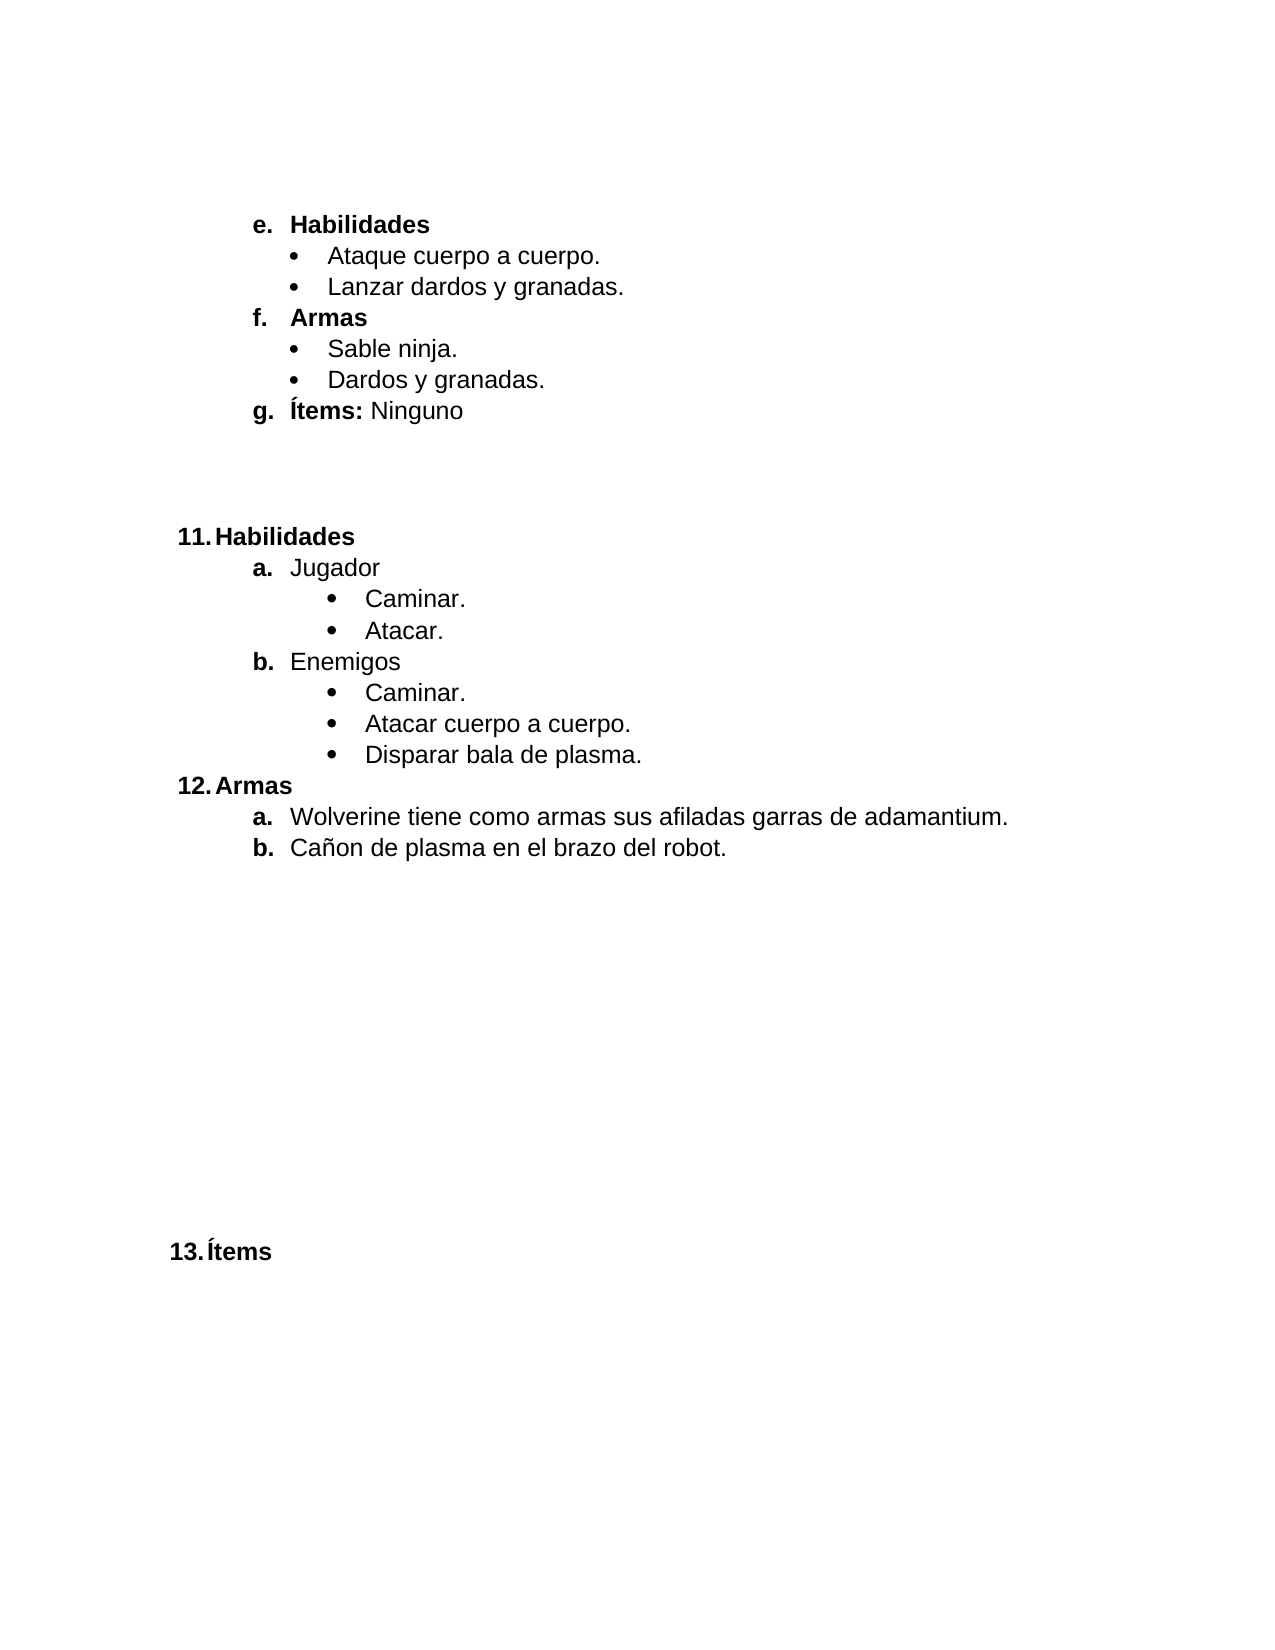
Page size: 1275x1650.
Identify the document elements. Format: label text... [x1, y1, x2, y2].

list Dardos y granadas. [290, 365, 1098, 394]
list Armas [252, 303, 1098, 332]
list Caminar. [327, 584, 1098, 613]
list Disparar bala de plasma. [327, 740, 1098, 769]
list Sable ninja. [290, 334, 1098, 363]
list Wolverine tiene como armas sus afiladas garras de adamantium. [252, 802, 1098, 831]
list Ataque cuerpo a cuerpo. [290, 241, 1098, 269]
list Atacar cuerpo a cuerpo. [327, 709, 1098, 738]
list Ítems: Ninguno [252, 396, 1098, 425]
list Jugador [252, 553, 1098, 582]
list Caminar. [327, 678, 1098, 707]
list Cañon de plasma en el brazo del robot. [252, 833, 1098, 862]
list Ítems [169, 1237, 1098, 1266]
list Lanzar dardos y granadas. [290, 272, 1098, 301]
list Habilidades [252, 210, 1098, 238]
list Armas [177, 771, 1098, 800]
list Habilidades [177, 522, 1098, 551]
list Atacar. [327, 616, 1098, 644]
list Enemigos [252, 647, 1098, 676]
